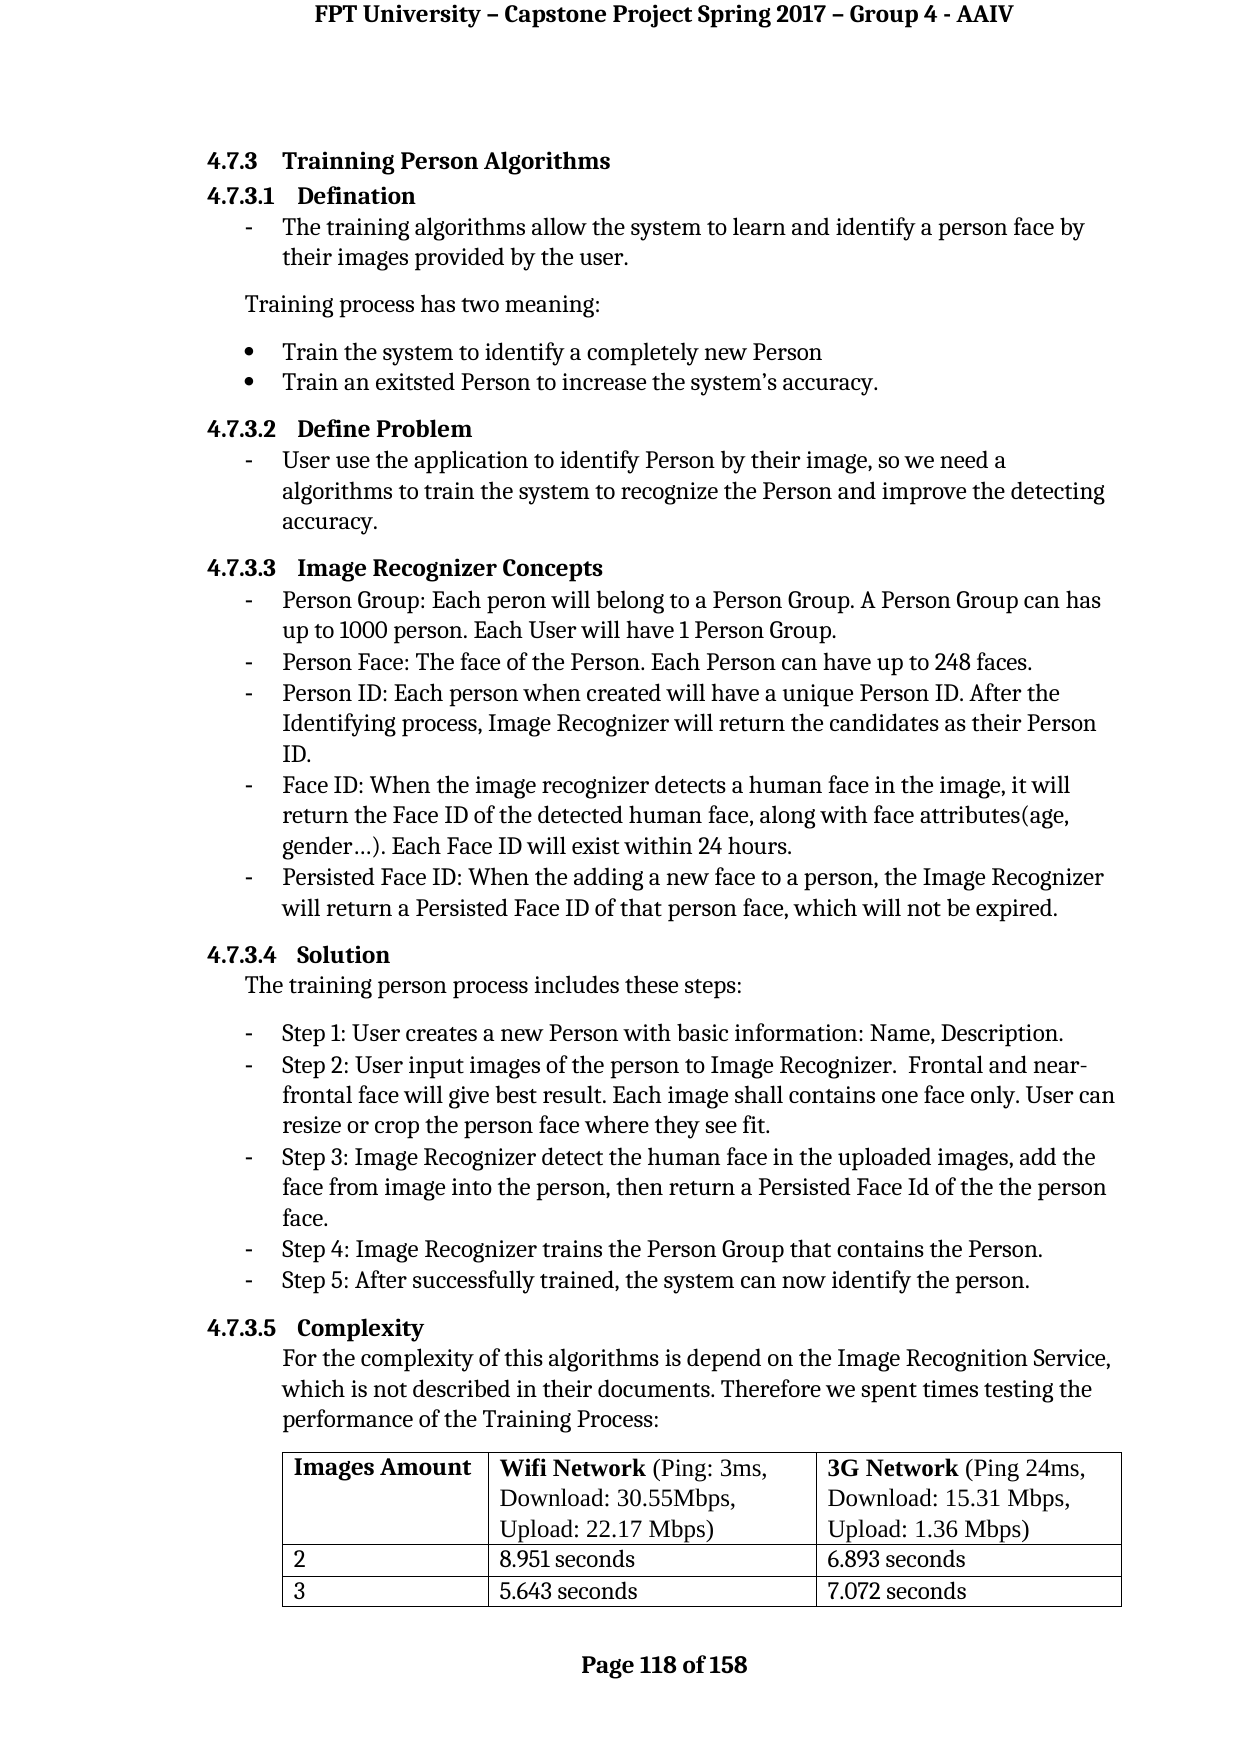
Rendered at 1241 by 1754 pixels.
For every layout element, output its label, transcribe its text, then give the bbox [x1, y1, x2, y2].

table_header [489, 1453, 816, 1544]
subtitle Define Problem [207, 415, 1122, 444]
list Face ID: When the image recognizer detects a human face in the image, it will return the Face ID of the detected human face, along with face attributes(age, gender…). Each Face ID will exist within 24 hours. [244, 770, 1122, 861]
list Step 5: After successfully trained, the system can now identify the person. [244, 1266, 1122, 1295]
text Training process has two meaning: [207, 290, 1122, 319]
list Step 4: Image Recognizer trains the Person Group that contains the Person. [244, 1234, 1122, 1264]
text The training person process includes these steps: [207, 971, 1122, 1000]
subtitle Defination [207, 182, 1122, 210]
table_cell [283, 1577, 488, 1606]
list Step 2: User input images of the person to Image Recognizer. Frontal and near-frontal face will give best result. Each image shall contains one face only. User can resize or crop the person face where they see fit. [244, 1050, 1122, 1140]
subtitle Trainning Person Algorithms [207, 147, 1122, 176]
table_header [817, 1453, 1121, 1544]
list Person Face: The face of the Person. Each Person can have up to 248 faces. [244, 646, 1122, 676]
list For the complexity of this algorithms is depend on the Image Recognition Service, which is not described in their documents. Therefore we spent times testing the performance of the Training Process: [282, 1344, 1122, 1434]
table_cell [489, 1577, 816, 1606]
list Train an exitsted Person to increase the system’s accuracy. [244, 368, 1122, 397]
subtitle Image Recognizer Concepts [207, 554, 1122, 583]
list Person Group: Each peron will belong to a Person Group. A Person Group can has up to 1000 person. Each User will have 1 Person Group. [244, 585, 1122, 645]
list The training algorithms allow the system to learn and identify a person face by their images provided by the user. [244, 212, 1122, 272]
list Person ID: Each person when created will have a unique Person ID. After the Identifying process, Image Recognizer will return the candidates as their Person ID. [244, 678, 1122, 768]
list Persisted Face ID: When the adding a new face to a person, the Image Recognizer will return a Persisted Face ID of that person face, which will not be expired. [244, 862, 1122, 922]
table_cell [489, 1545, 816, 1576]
subtitle Solution [207, 941, 1122, 969]
list Step 1: User creates a new Person with basic information: Name, Description. [244, 1018, 1122, 1048]
list User use the application to identify Person by their image, so we need a algorithms to train the system to recognize the Person and improve the detecting accuracy. [244, 445, 1122, 536]
list Train the system to identify a completely new Person [244, 337, 1122, 366]
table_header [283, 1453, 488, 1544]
subtitle Complexity [207, 1314, 1122, 1342]
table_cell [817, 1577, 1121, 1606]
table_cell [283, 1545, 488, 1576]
list Step 3: Image Recognizer detect the human face in the uploaded images, add the face from image into the person, then return a Persisted Face Id of the the person face. [244, 1142, 1122, 1232]
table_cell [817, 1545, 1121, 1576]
